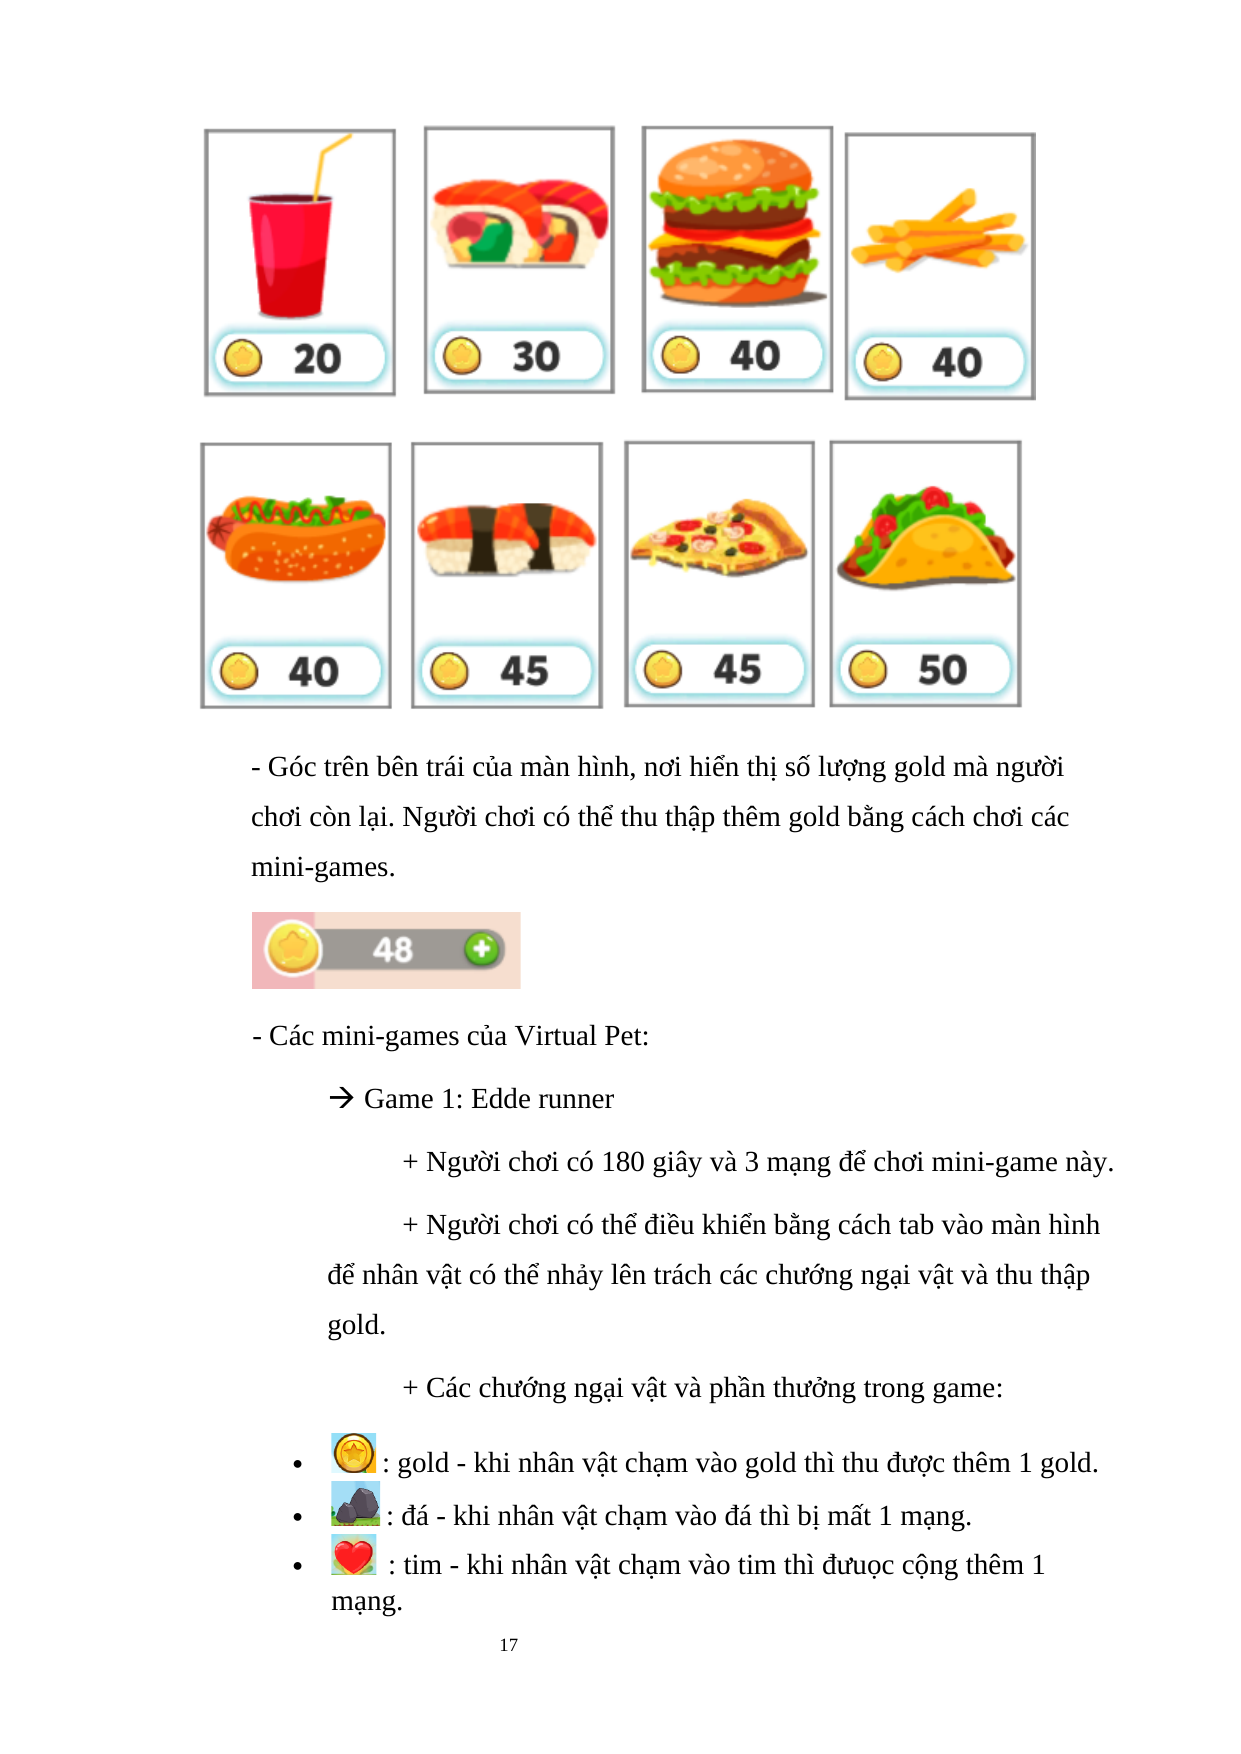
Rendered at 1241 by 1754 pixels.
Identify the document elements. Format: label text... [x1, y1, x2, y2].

list : gold - khi nhân vật chạm vào gold thì thu được thêm 1 gold. [294, 1433, 1122, 1478]
picture [418, 118, 620, 402]
text - Các mini-games của Virtual Pet: [177, 1018, 1122, 1052]
text + Người chơi có thể điều khiển bằng cách tab vào màn hình để nhân vật có thể nhảy lên trách các chướng ngại vật và thu thập gold. [327, 1207, 1122, 1341]
picture [191, 430, 1029, 720]
picture [331, 1534, 377, 1575]
list : tim - khi nhân vật chạm vào tim thì đưuọc cộng thêm 1 mạng. [294, 1534, 1122, 1617]
picture [331, 1481, 381, 1526]
picture [634, 120, 1036, 402]
text - Góc trên bên trái của màn hình, nơi hiển thị số lượng gold mà người chơi còn lại. Người chơi có thể thu thập thêm gold bằng cách chơi các mini-games. [251, 749, 1122, 883]
text + Người chơi có 180 giây và 3 mạng để chơi mini-game này. [177, 1144, 1122, 1177]
text + Các chướng ngại vật và phần thưởng trong game: [327, 1370, 1122, 1404]
text Game 1: Edde runner [327, 1081, 1122, 1115]
picture [331, 1433, 377, 1473]
list : đá - khi nhân vật chạm vào đá thì bị mất 1 mạng. [294, 1481, 1122, 1532]
picture [252, 912, 521, 989]
picture [198, 123, 404, 402]
